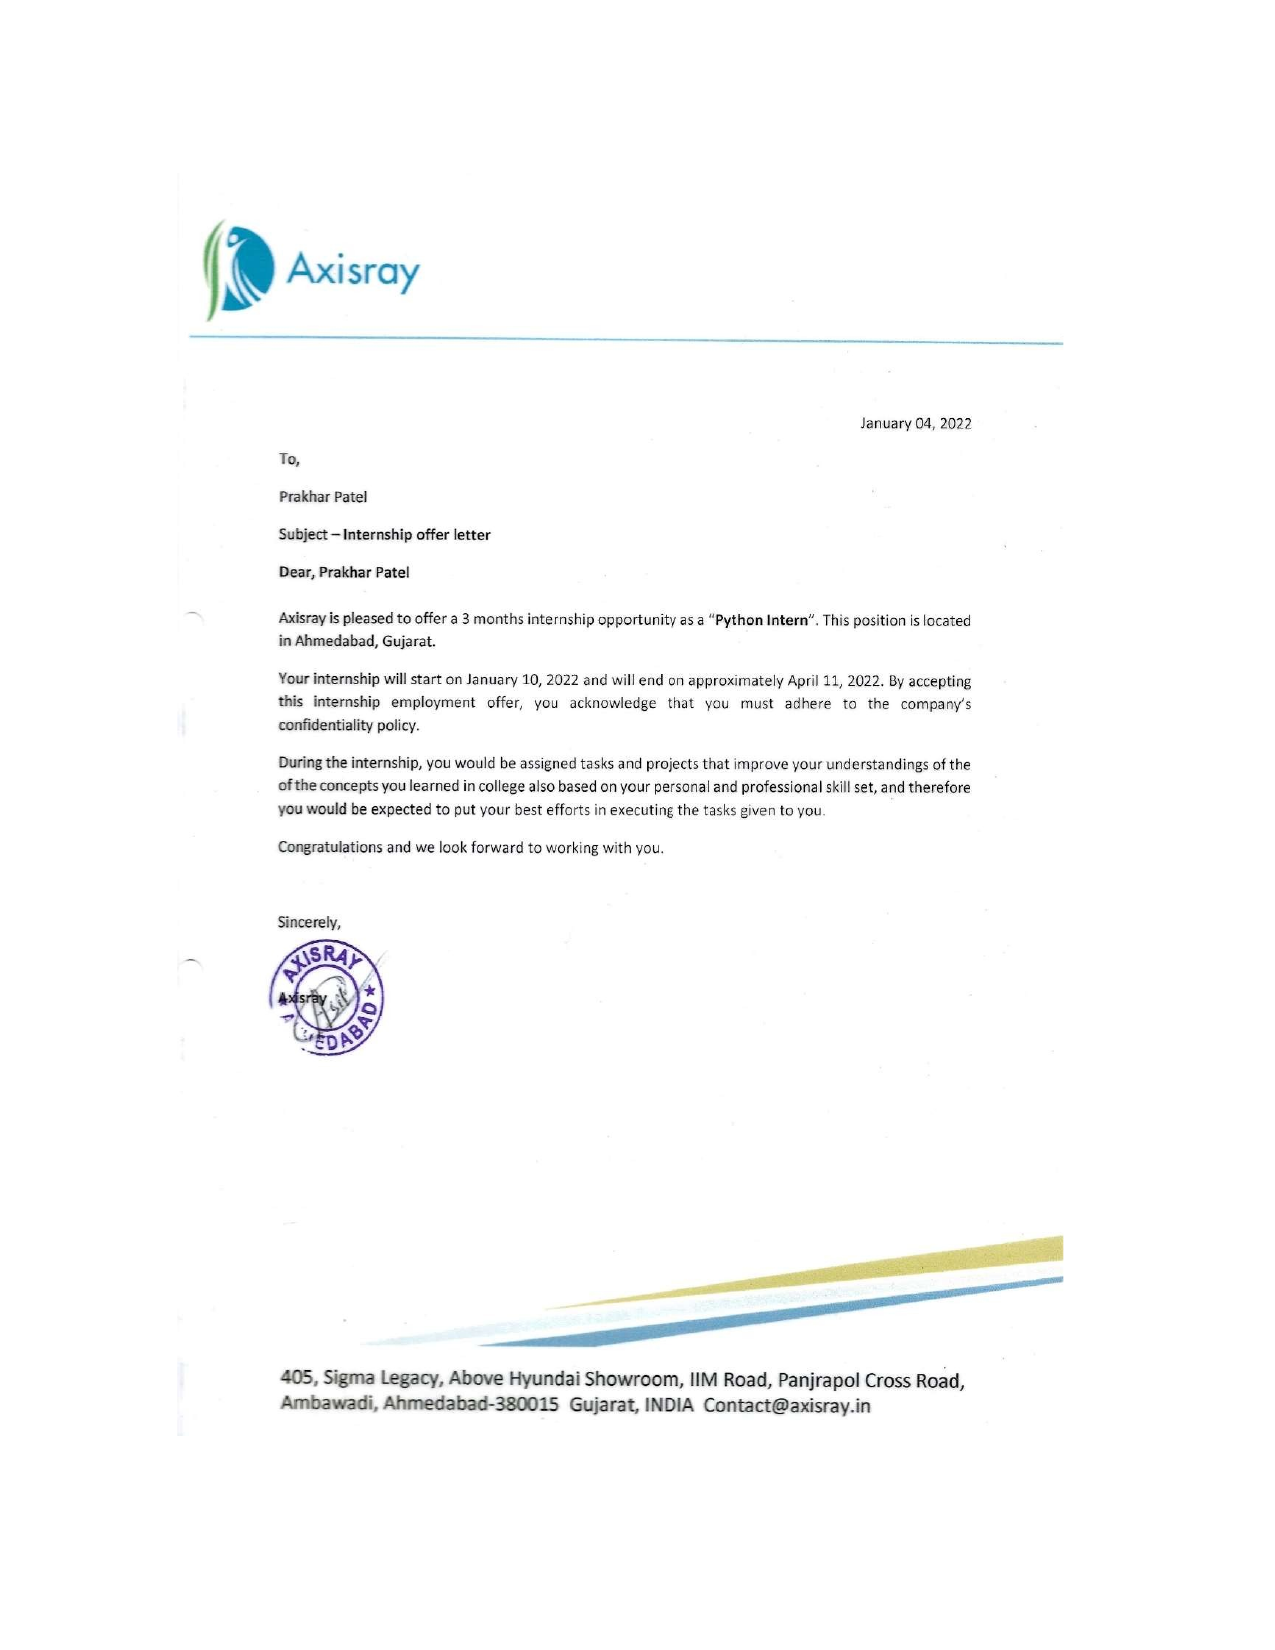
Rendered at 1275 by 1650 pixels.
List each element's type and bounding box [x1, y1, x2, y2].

picture [177, 173, 1064, 1436]
